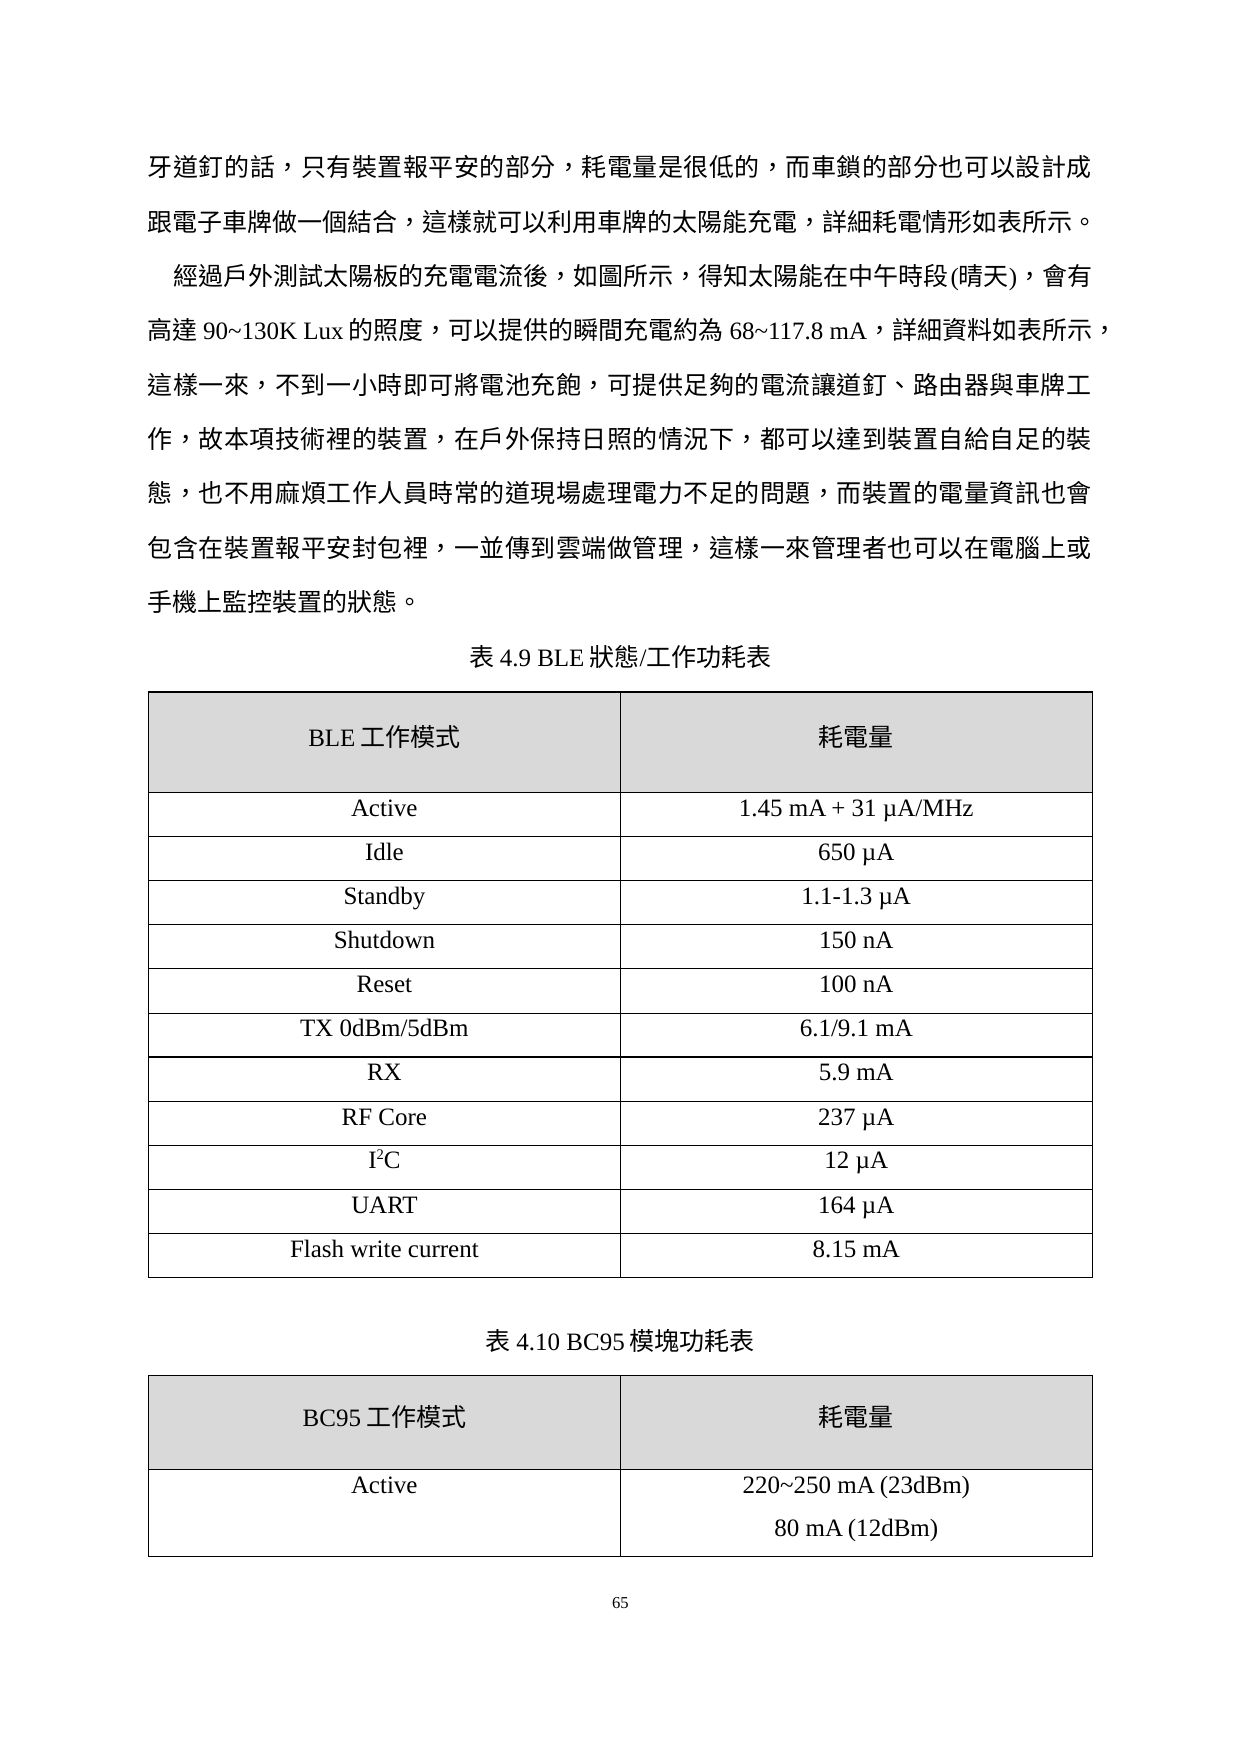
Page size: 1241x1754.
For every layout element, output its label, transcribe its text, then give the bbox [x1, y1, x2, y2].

table_cell Shutdown [149, 925, 620, 968]
text 經過戶外測試太陽板的充電電流後，如圖所示，得知太陽能在中午時段(晴天)，會有高達90~130K Lux的照度，可以提供的瞬間充電約為68~117.8 mA，詳細資料如表所示，這樣一來，不到一小時即可將電池充飽，可提供足夠的電流讓道釘、路由器與車牌工作，故本項技術裡的裝置，在戶外保持日照的情況下，都可以達到裝置自給自足的裝態，也不用麻煩工作人員時常的道現場處理電力不足的問題，而裝置的電量資訊也會包含在裝置報平安封包裡，一並傳到雲端做管理，這樣一來管理者也可以在電腦上或手機上監控裝置的狀態。 [148, 256, 1092, 619]
table_cell 5.9 mA [621, 1058, 1092, 1101]
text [148, 148, 1092, 238]
table_header 耗電量 [621, 693, 1092, 792]
table_cell 237 µA [621, 1102, 1092, 1144]
table_cell Idle [149, 837, 620, 880]
table_cell 164 µA [621, 1190, 1092, 1233]
table_cell Reset [149, 969, 620, 1012]
table_cell 6.1/9.1 mA [621, 1014, 1092, 1056]
table_cell 12 µA [621, 1146, 1092, 1189]
table_cell TX 0dBm/5dBm [149, 1014, 620, 1056]
table_cell Active [149, 793, 620, 836]
table_header BLE工作模式 [149, 693, 620, 792]
table_cell I2C [149, 1146, 620, 1189]
table_cell Active [149, 1470, 620, 1556]
table_cell RX [149, 1058, 620, 1101]
table_cell 650 µA [621, 837, 1092, 880]
table_cell UART [149, 1190, 620, 1233]
table_cell RF Core [149, 1102, 620, 1144]
table_cell Flash write current [149, 1234, 620, 1277]
table_cell 1.1-1.3 µA [621, 881, 1092, 924]
table_header 耗電量 [621, 1376, 1092, 1469]
table_cell 150 nA [621, 925, 1092, 968]
table_header BC95工作模式 [149, 1376, 620, 1469]
table_cell 1.45 mA + 31 µA/MHz [621, 793, 1092, 836]
table_cell 100 nA [621, 969, 1092, 1012]
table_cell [621, 1470, 1092, 1556]
table_cell Standby [149, 881, 620, 924]
table_cell 8.15 mA [621, 1234, 1092, 1277]
